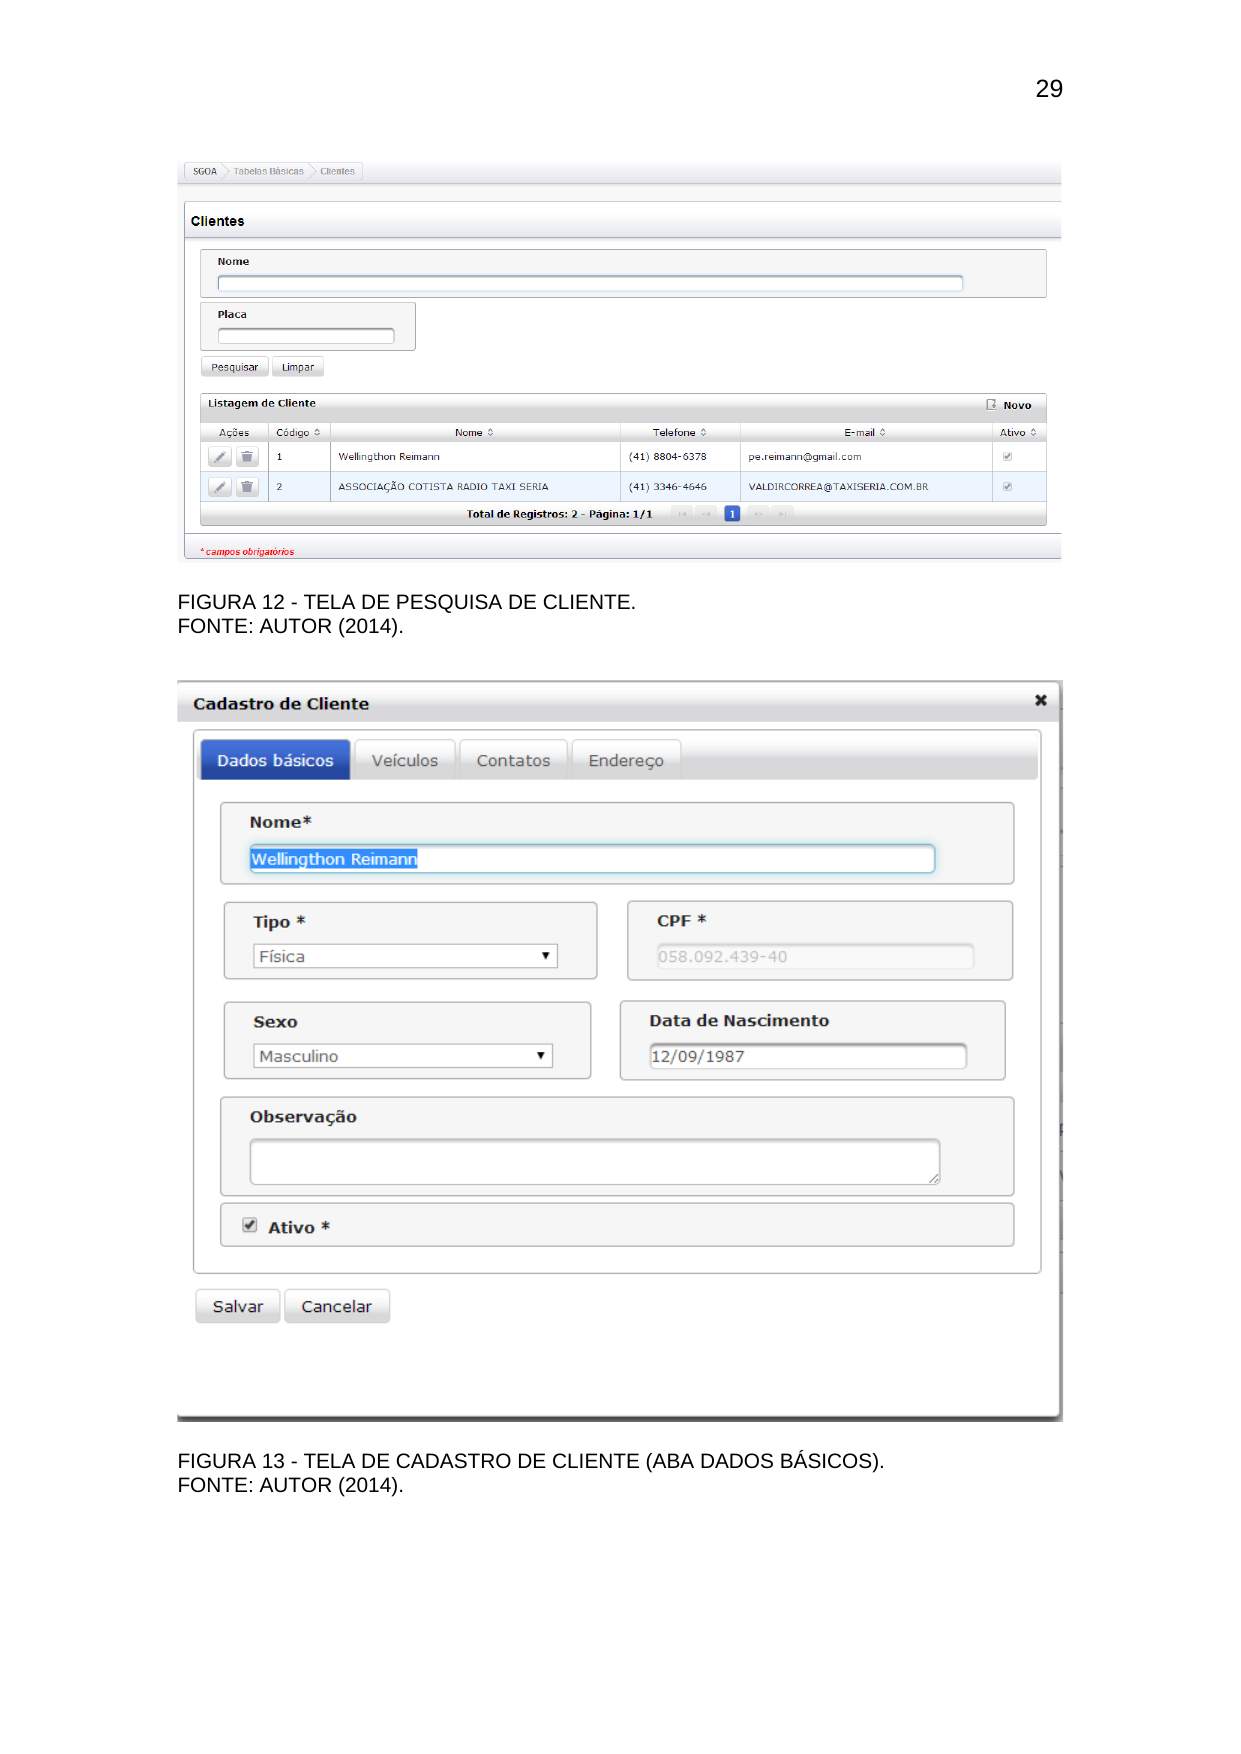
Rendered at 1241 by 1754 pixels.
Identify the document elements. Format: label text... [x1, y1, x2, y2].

text FONTE: Autor (2014). [177, 614, 1063, 638]
picture [177, 680, 1064, 1422]
text FONTE: Autor (2014). [177, 1473, 1063, 1497]
picture [177, 160, 1062, 563]
